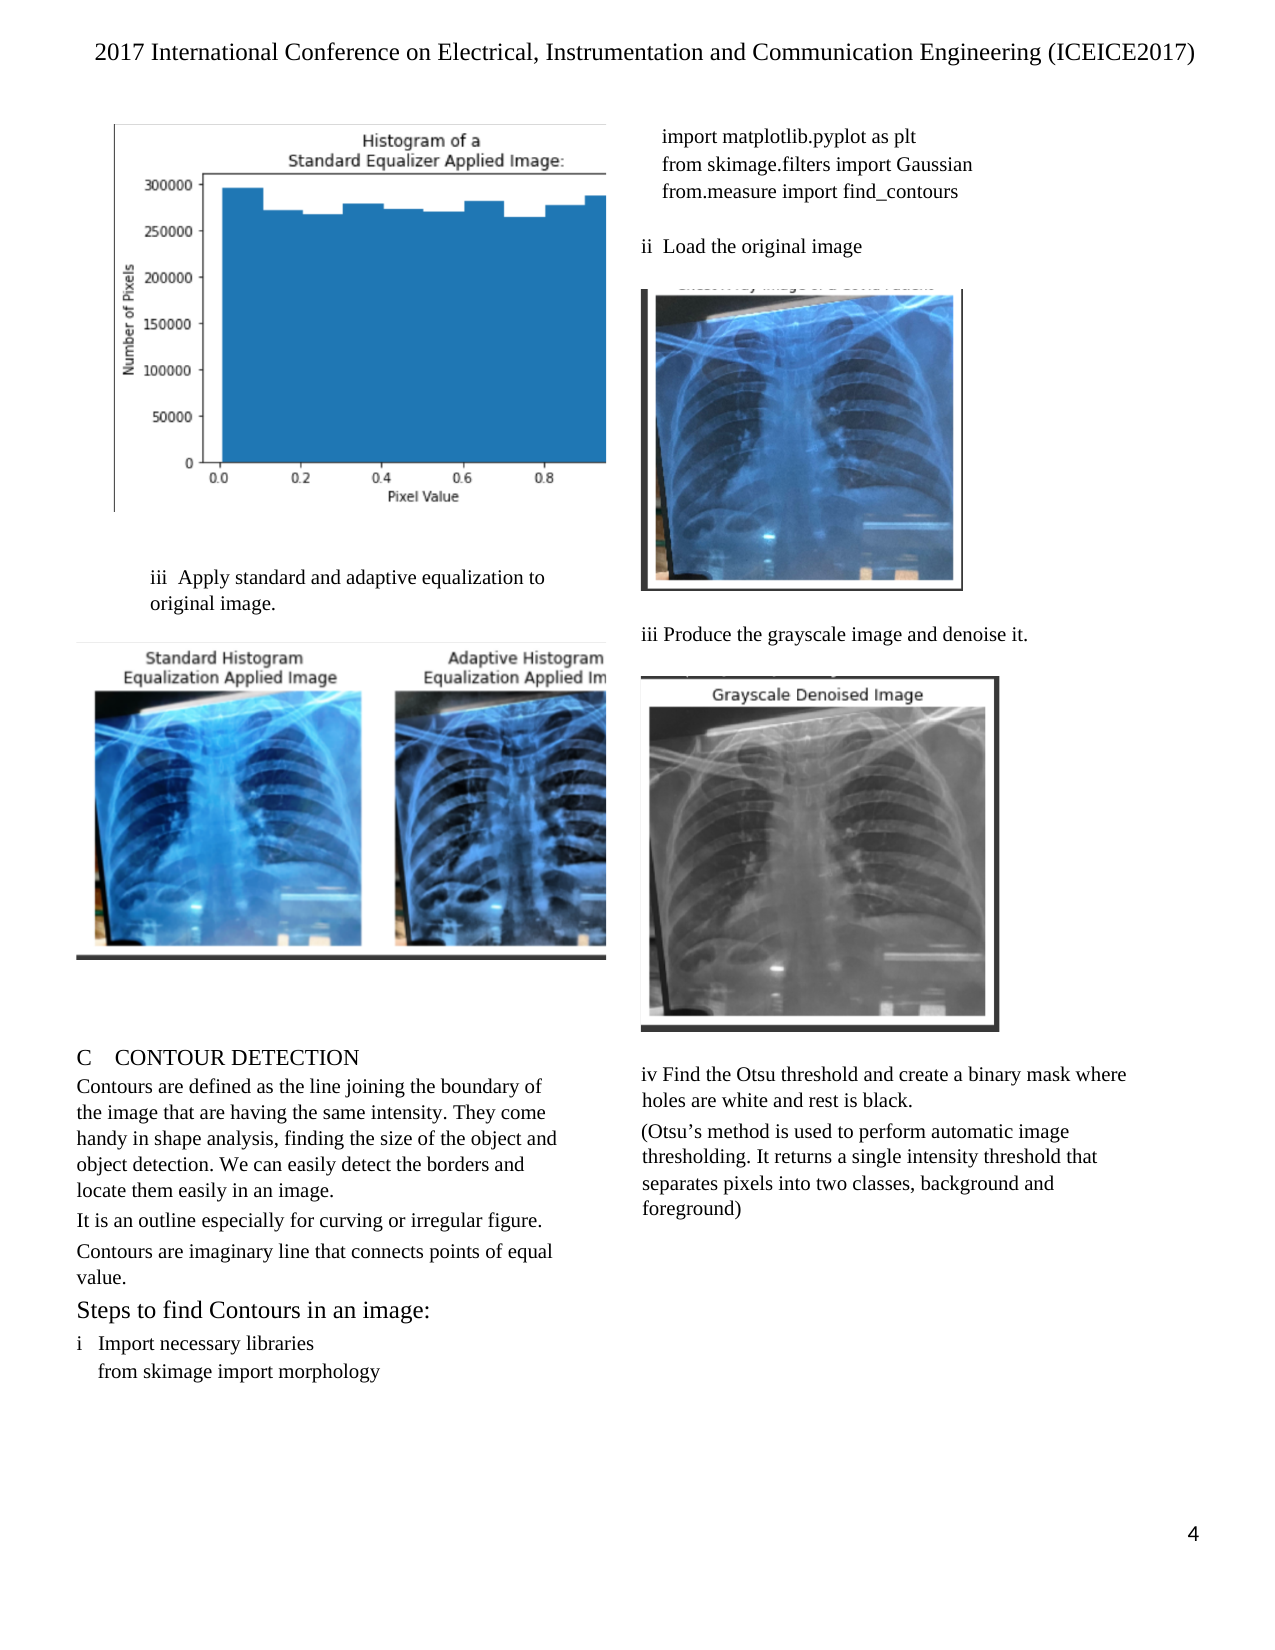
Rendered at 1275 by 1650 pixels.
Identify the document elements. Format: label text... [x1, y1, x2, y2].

picture [640, 289, 963, 591]
text Contours are imaginary line that connects points of equal value. [76, 1239, 571, 1289]
text It is an outline especially for curving or irregular figure. [76, 1208, 571, 1232]
text (Otsu’s method is used to perform automatic image thresholding. It returns a single intensity threshold that separates pixels into two classes, background and foreground) [641, 1118, 1136, 1220]
picture [640, 676, 1000, 1032]
text from skimage.filters import Gaussian [641, 152, 1136, 176]
text iv Find the Otsu threshold and create a binary mask where holes are white and rest is black. [641, 1062, 1136, 1112]
picture [113, 124, 607, 512]
picture [76, 642, 607, 960]
text C CONTOUR DETECTION [76, 1044, 571, 1070]
text from skimage import morphology [76, 1359, 571, 1383]
text from.measure import find_contours [641, 179, 1136, 203]
text Steps to find Contours in an image: [76, 1296, 571, 1324]
text i Import necessary libraries [76, 1331, 571, 1355]
text ii Load the original image [641, 234, 1136, 258]
text iii Produce the grayscale image and denoise it. [641, 622, 1136, 646]
text import matplotlib.pyplot as plt [641, 124, 1136, 148]
text Contours are defined as the line joining the boundary of the image that are having the same intensity. They come handy in shape analysis, finding the size of the object and object detection. We can easily detect the borders and locate them easily in an image. [76, 1074, 571, 1202]
text iii Apply standard and adaptive equalization to original image. [150, 565, 571, 615]
